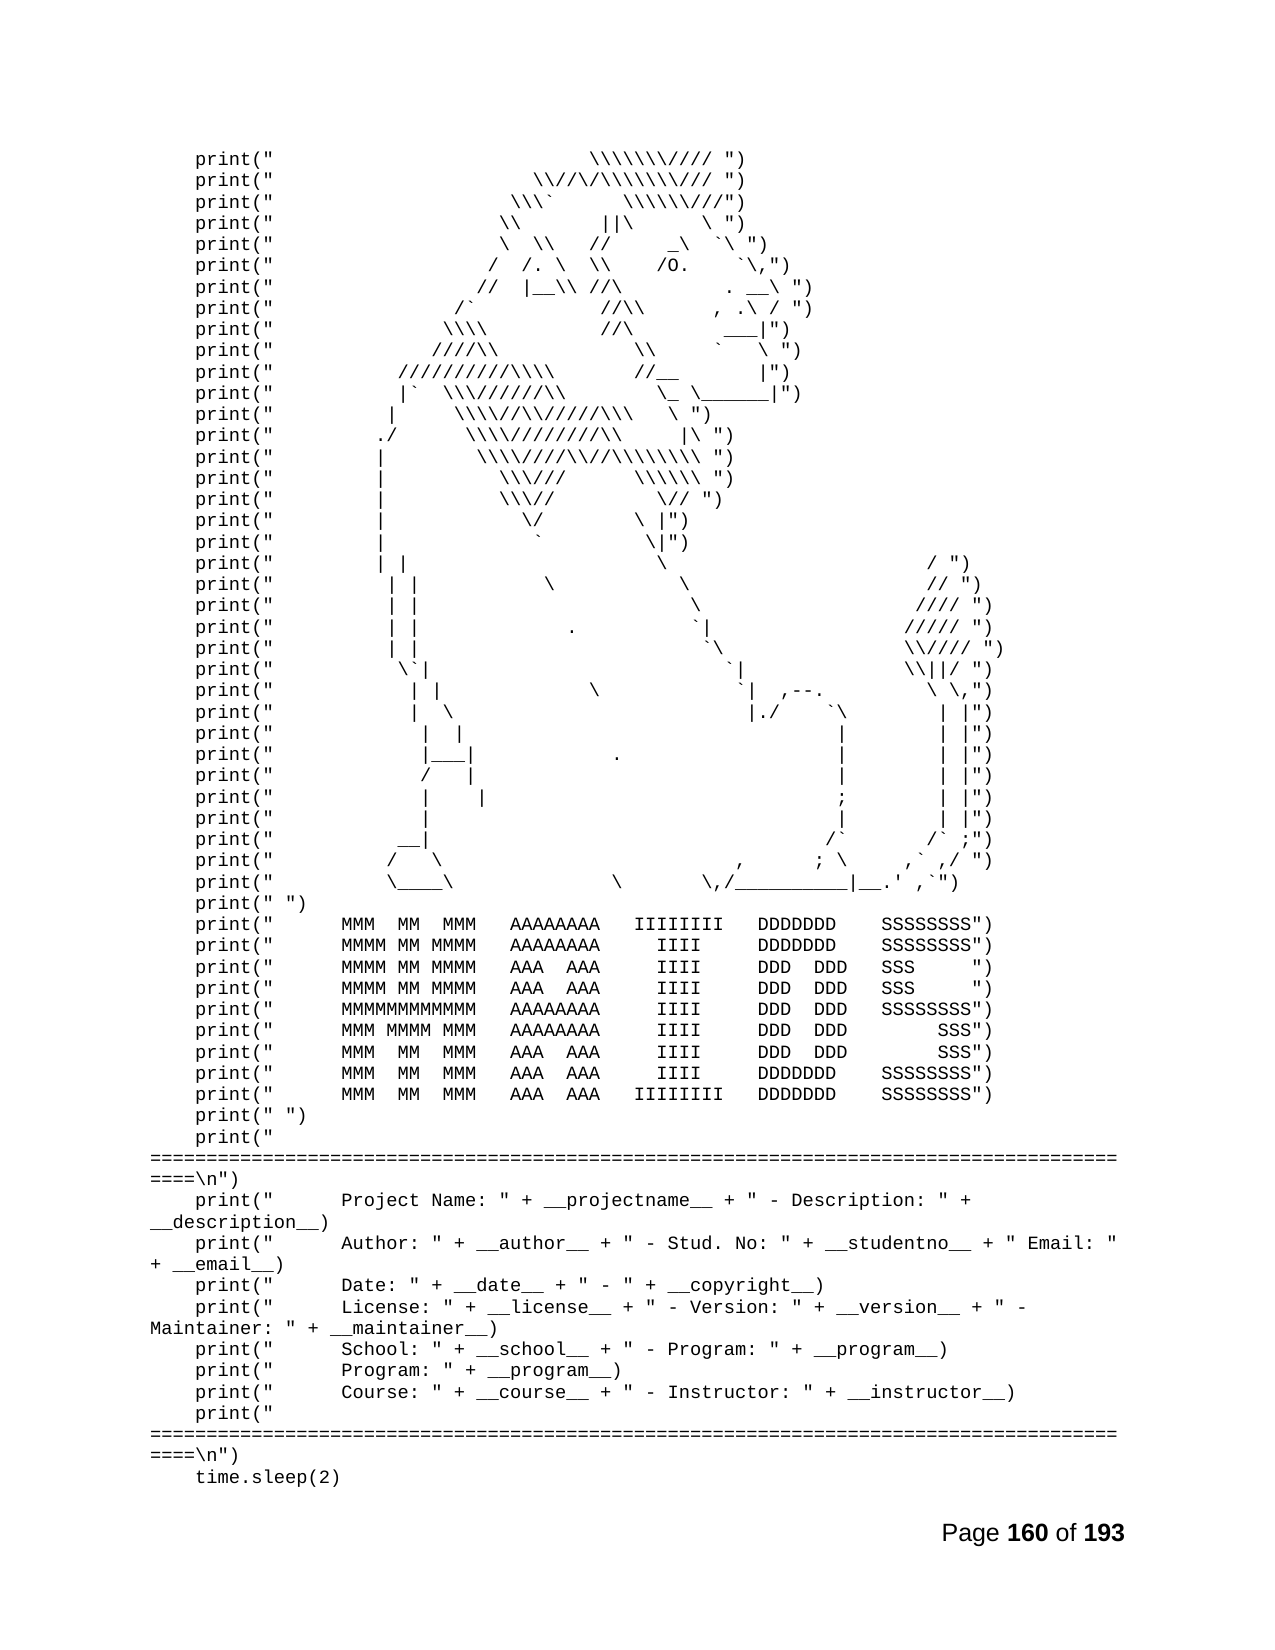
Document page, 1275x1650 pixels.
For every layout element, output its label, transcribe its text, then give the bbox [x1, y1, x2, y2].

text print(" | \\\\//\\/////\\\ \ ") [150, 405, 1125, 426]
text print(" MMM MM MMM AAA AAA IIIIIIII DDDDDDD SSSSSSSS") [150, 1085, 1125, 1106]
text print(" |` \\\//////\\ \_ \______|") [150, 384, 1125, 405]
text print(" MMMM MM MMMM AAAAAAAA IIII DDDDDDD SSSSSSSS") [150, 936, 1125, 957]
text print(" Date: " + __date__ + " - " + __copyright__) [150, 1276, 1125, 1297]
text print(" / | | | |") [150, 766, 1125, 787]
text print(" \\ ||\ \ ") [150, 214, 1125, 235]
text print(" ////\\ \\ ` \ ") [150, 341, 1125, 362]
text print(" | \ |./ `\ | |") [150, 702, 1125, 724]
text print(" Course: " + __course__ + " - Instructor: " + __instructor__) [150, 1382, 1125, 1404]
text print(" | | | | |") [150, 724, 1125, 745]
text print(" | | | |") [150, 809, 1125, 830]
text print(" | | ; | |") [150, 787, 1125, 809]
text print(" MMMMMMMMMMMM AAAAAAAA IIII DDD DDD SSSSSSSS") [150, 1000, 1125, 1021]
text print(" | \\\\////\\//\\\\\\\\ ") [150, 447, 1125, 469]
text print(" | | \ `| ,--. \ \,") [150, 681, 1125, 702]
text print(" // |__\\ //\ . __\ ") [150, 277, 1125, 299]
text print(" Program: " + __program__) [150, 1361, 1125, 1382]
text print(" MMM MM MMM AAA AAA IIII DDDDDDD SSSSSSSS") [150, 1064, 1125, 1085]
text print(" \____\ \ \,/__________|__.' ,`") [150, 872, 1125, 894]
text print(" License: " + __license__ + " - Version: " + __version__ + " - Maintainer: " + __maintainer__) [150, 1297, 1125, 1340]
text print(" __| /` /` ;") [150, 830, 1125, 851]
text print(" \\\\ //\ ___|") [150, 320, 1125, 341]
text print(" MMMM MM MMMM AAA AAA IIII DDD DDD SSS ") [150, 979, 1125, 1000]
text print(" | \\\// \// ") [150, 490, 1125, 511]
text print(" ") [150, 1106, 1125, 1127]
text print(" School: " + __school__ + " - Program: " + __program__) [150, 1340, 1125, 1361]
text print(" | \\\/// \\\\\\ ") [150, 469, 1125, 490]
text print(" | \/ \ |") [150, 511, 1125, 532]
text print(" / \ , ; \ ,` ,/ ") [150, 851, 1125, 872]
text print(" \\//\/\\\\\\\/// ") [150, 171, 1125, 192]
text print(" ./ \\\\////////\\ |\ ") [150, 426, 1125, 447]
text print(" | | \ \ // ") [150, 575, 1125, 596]
text print(" //////////\\\\ //__ |") [150, 362, 1125, 384]
text print(" Project Name: " + __projectname__ + " - Description: " + __description__) [150, 1191, 1125, 1234]
text print(" ==========================================================================================\n") [150, 1127, 1125, 1191]
text print(" | | `\ \\//// ") [150, 639, 1125, 660]
text print(" /` //\\ , .\ / ") [150, 299, 1125, 320]
text print(" |___| . | | |") [150, 745, 1125, 766]
text print(" MMM MM MMM AAAAAAAA IIIIIIII DDDDDDD SSSSSSSS") [150, 915, 1125, 936]
text print(" \\\\\\\//// ") [150, 150, 1125, 171]
text print(" ==========================================================================================\n") [150, 1404, 1125, 1467]
text print(" | | \ //// ") [150, 596, 1125, 617]
text print(" \\\` \\\\\\///") [150, 192, 1125, 214]
text print(" / /. \ \\ /O. `\,") [150, 256, 1125, 277]
text print(" | ` \|") [150, 532, 1125, 554]
text print(" \ \\ // _\ `\ ") [150, 235, 1125, 256]
text print(" | | \ / ") [150, 554, 1125, 575]
text print(" \`| `| \\||/ ") [150, 660, 1125, 681]
text print(" | | . `| ///// ") [150, 617, 1125, 639]
text print(" MMM MMMM MMM AAAAAAAA IIII DDD DDD SSS") [150, 1021, 1125, 1042]
text print(" MMMM MM MMMM AAA AAA IIII DDD DDD SSS ") [150, 957, 1125, 979]
text print(" MMM MM MMM AAA AAA IIII DDD DDD SSS") [150, 1042, 1125, 1064]
text print(" Author: " + __author__ + " - Stud. No: " + __studentno__ + " Email: " + __email__) [150, 1234, 1125, 1276]
text print(" ") [150, 894, 1125, 915]
text time.sleep(2) [150, 1467, 1125, 1489]
